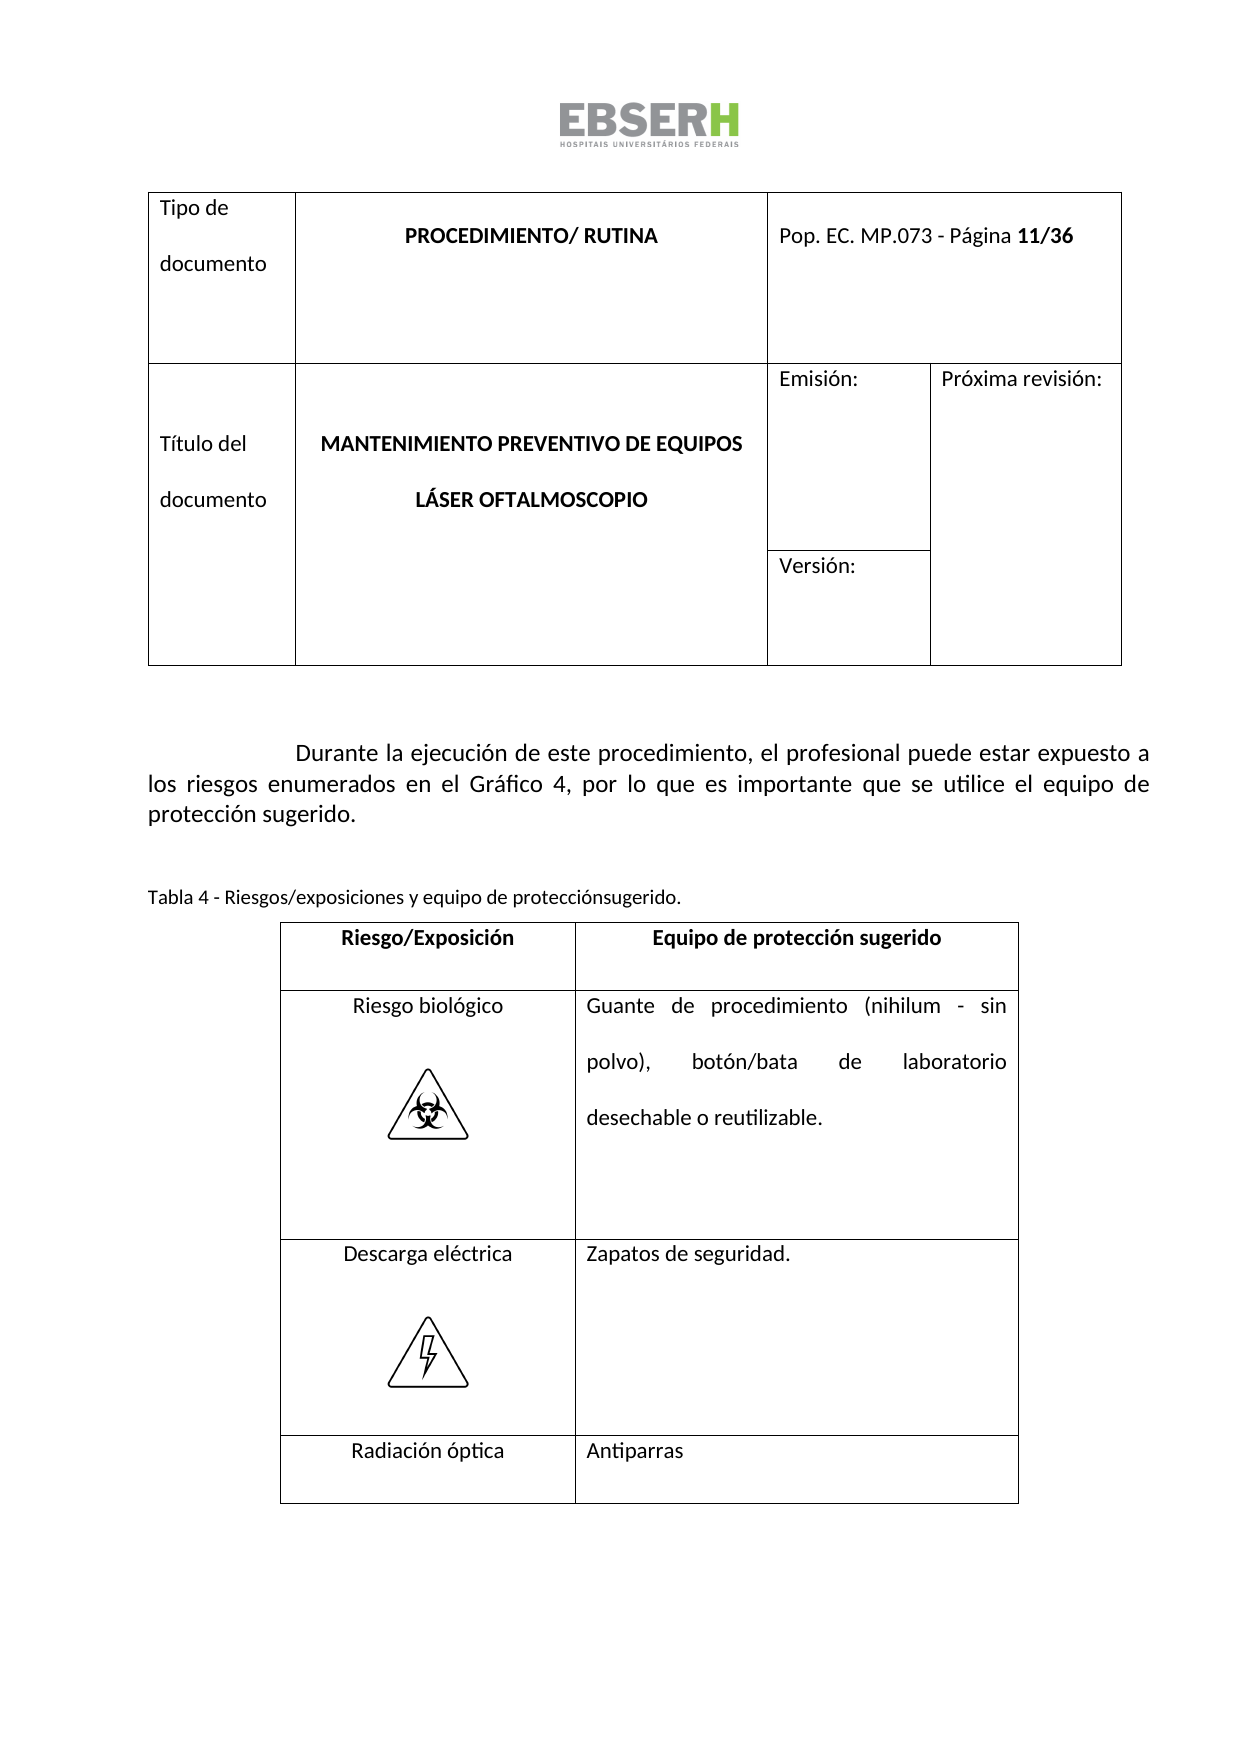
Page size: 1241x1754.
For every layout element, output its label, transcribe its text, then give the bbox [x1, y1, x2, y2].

table_cell Descarga eléctrica [281, 1240, 575, 1435]
text Durante la ejecución de este procedimiento, el profesional puede estar expuesto a los riesgos enumerados en el Gráfico 4, por lo que es importante que se utilice el equipo de protección sugerido. [148, 737, 1152, 829]
picture [383, 1308, 473, 1397]
table_header Equipo de protección sugerido [576, 923, 1018, 990]
table_cell Riesgo biológico [281, 991, 575, 1238]
table_cell Guante de procedimiento (nihilum - sin polvo), botón/bata de laboratorio desechable o reutilizable. [576, 991, 1018, 1238]
table_cell Radiación óptica [281, 1436, 575, 1503]
picture [558, 101, 741, 147]
picture [383, 1059, 473, 1149]
text Tabla 4 - Riesgos/exposiciones y equipo de protecciónsugerido. [148, 884, 1152, 910]
table_header Riesgo/Exposición [281, 923, 575, 990]
table_cell Zapatos de seguridad. [576, 1240, 1018, 1435]
table_cell Antiparras [576, 1436, 1018, 1503]
